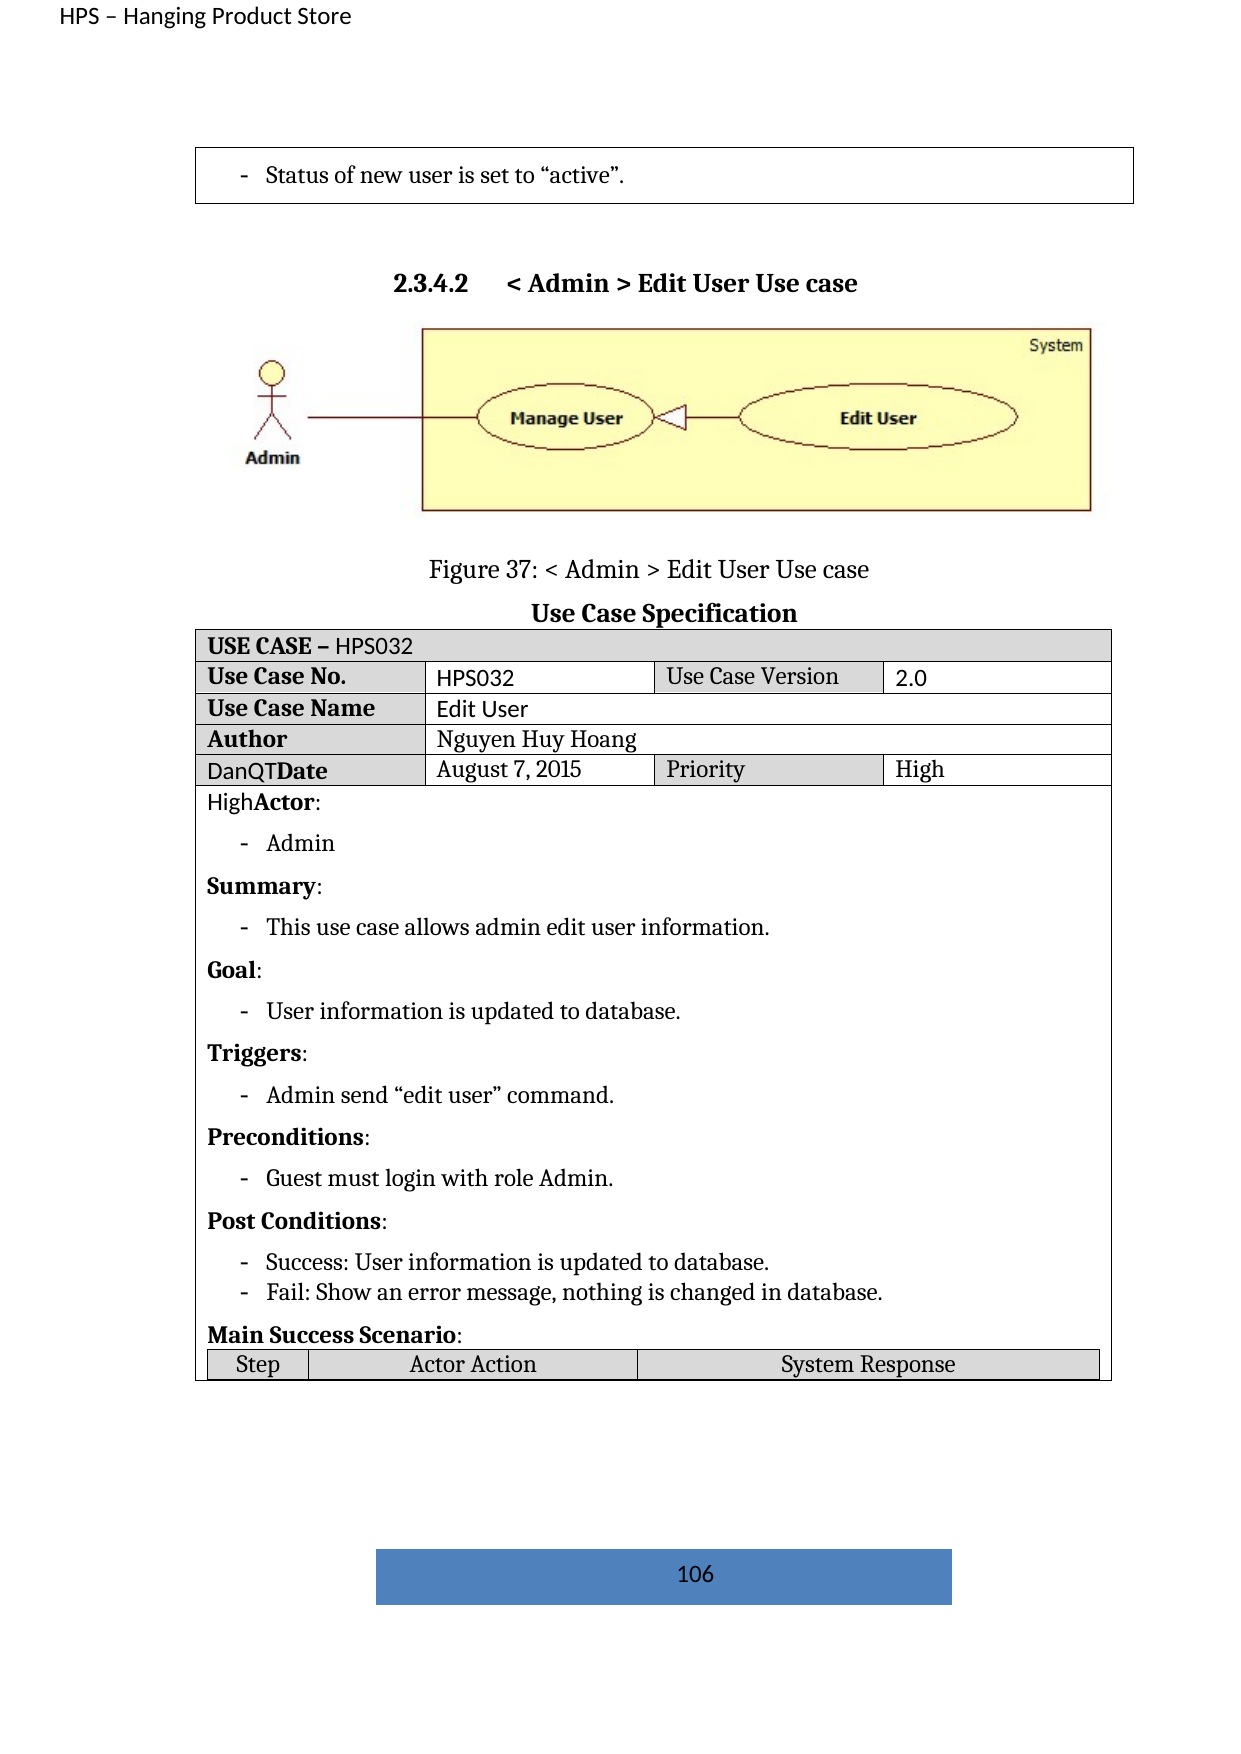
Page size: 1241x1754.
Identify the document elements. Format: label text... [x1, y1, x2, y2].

table_cell Priority [655, 755, 883, 785]
table_cell Use Case No. [196, 662, 425, 692]
table_cell Use Case Version [655, 662, 883, 692]
picture [207, 298, 1122, 542]
subtitle < Admin > Edit User Use case [393, 268, 1122, 298]
table_cell Date [196, 755, 425, 785]
table_cell Author [196, 725, 425, 754]
table_cell Use Case Name [196, 694, 425, 724]
text Use Case Specification [207, 598, 1122, 629]
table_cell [196, 786, 1111, 1380]
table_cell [196, 148, 1133, 203]
table_header USE CASE – [196, 630, 1111, 661]
